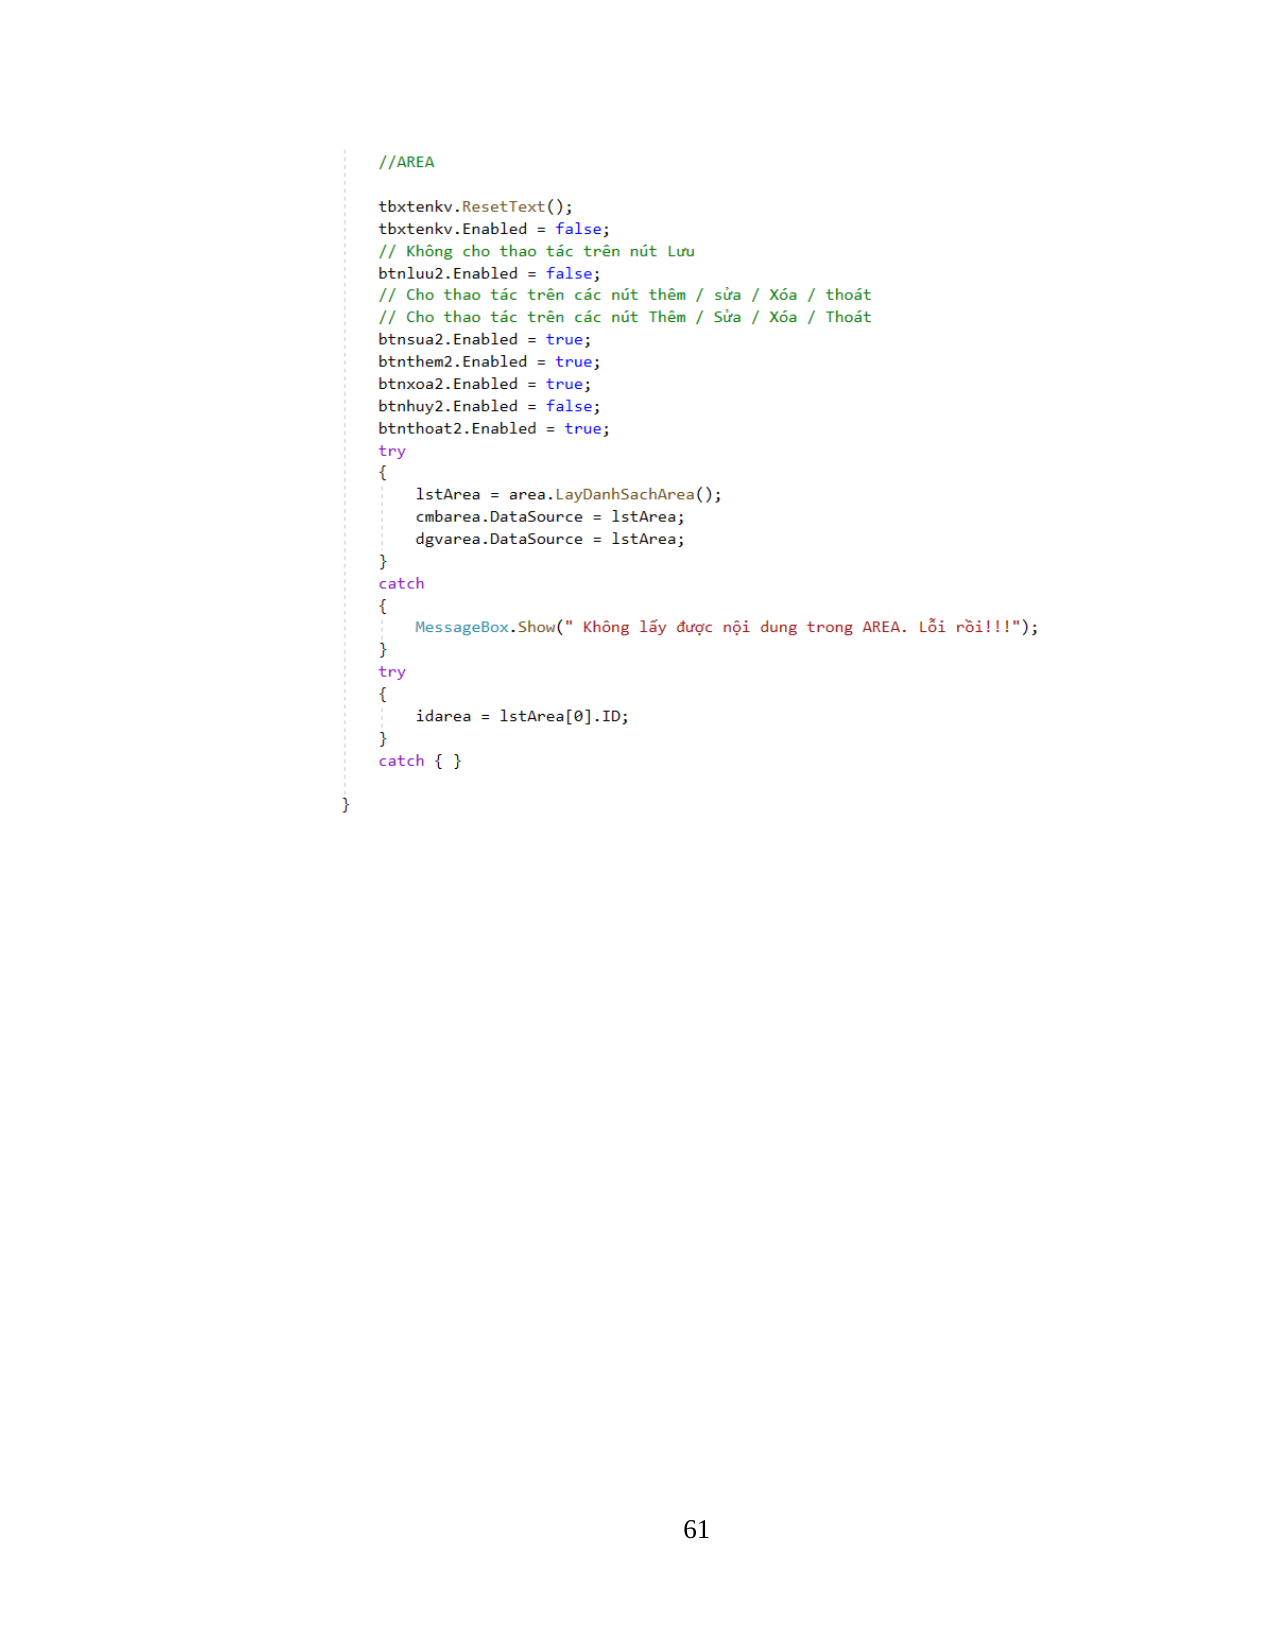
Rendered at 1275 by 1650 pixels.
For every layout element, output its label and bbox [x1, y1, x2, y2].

picture [335, 147, 1058, 820]
